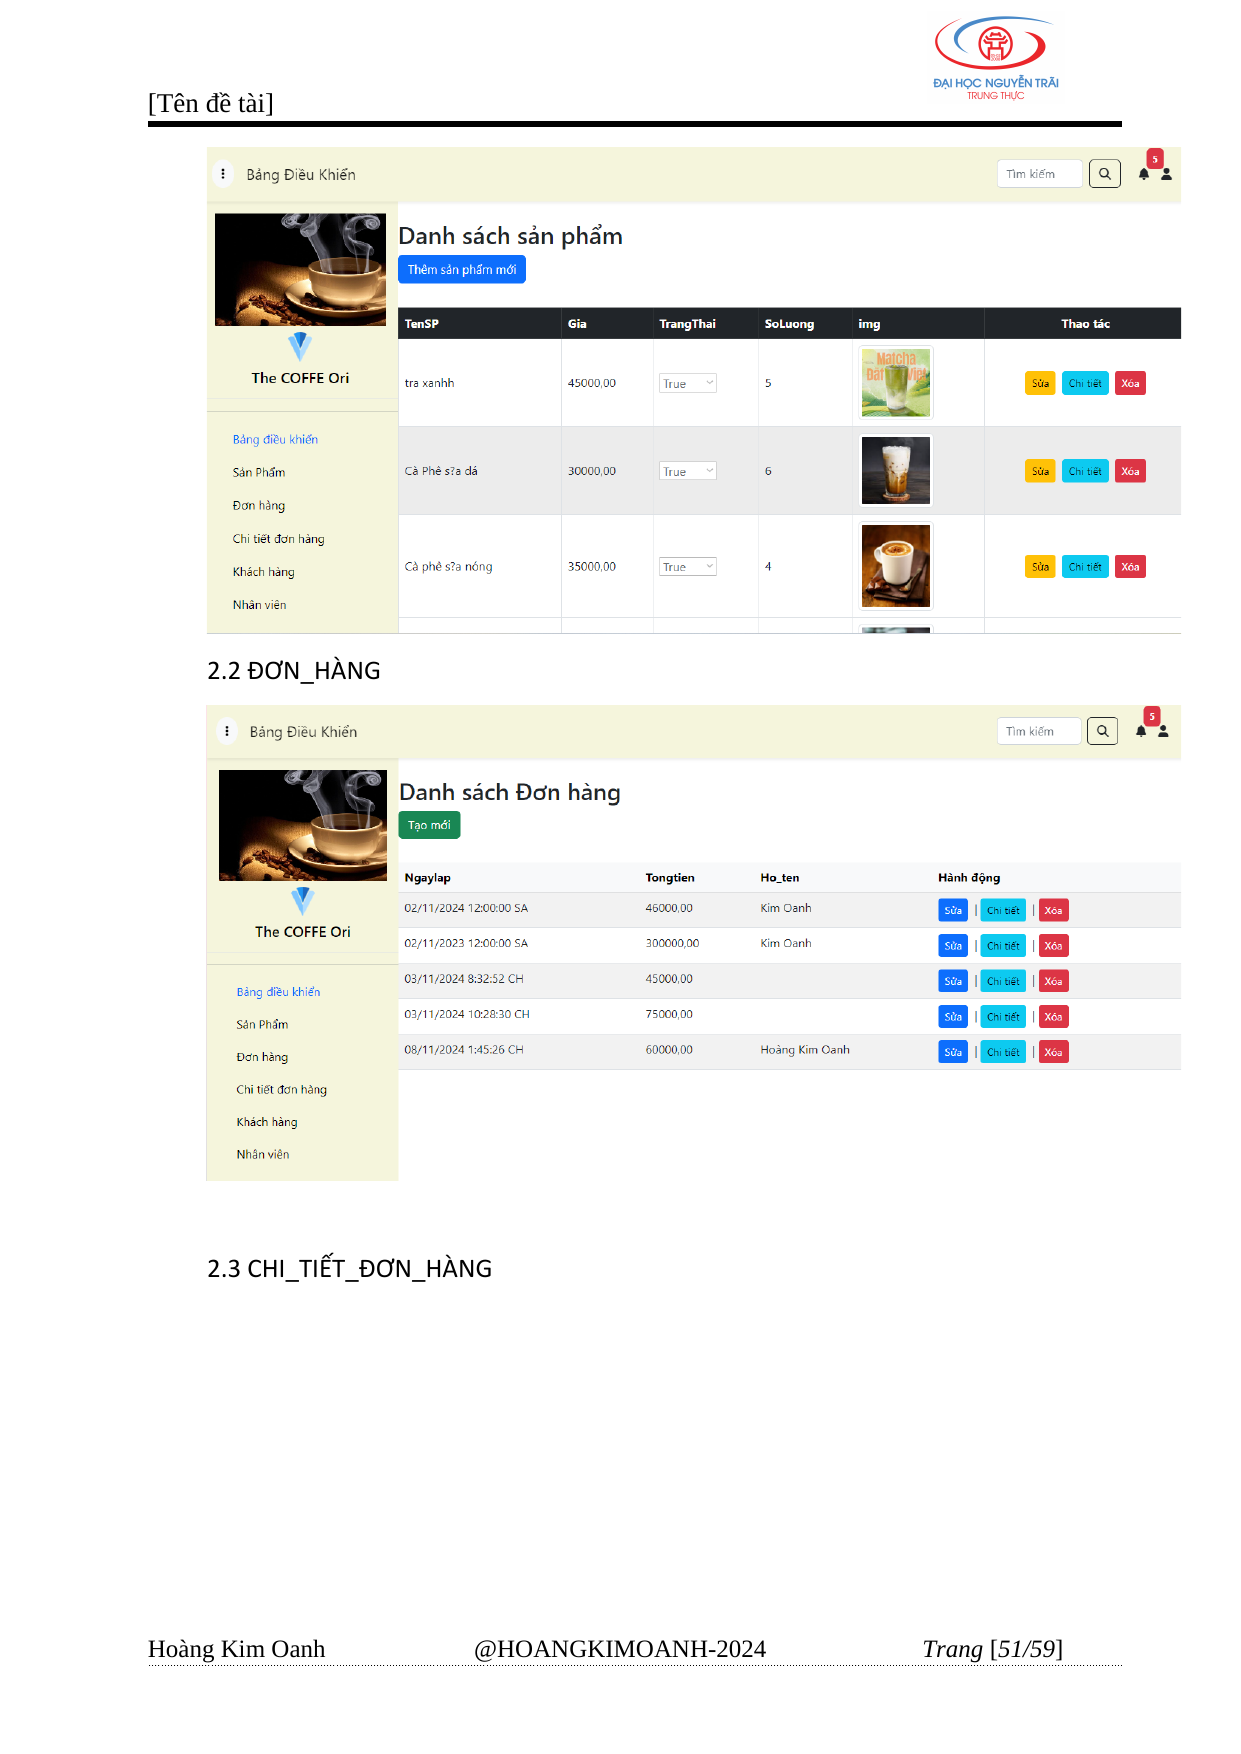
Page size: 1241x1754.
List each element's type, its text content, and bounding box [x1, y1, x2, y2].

text 2.2 ĐƠN_HÀNG [148, 653, 1122, 686]
picture [926, 11, 1065, 104]
picture [206, 147, 1182, 634]
picture [206, 705, 1182, 1181]
text 2.3 CHI_TIẾT_ĐƠN_HÀNG [148, 1251, 1122, 1284]
